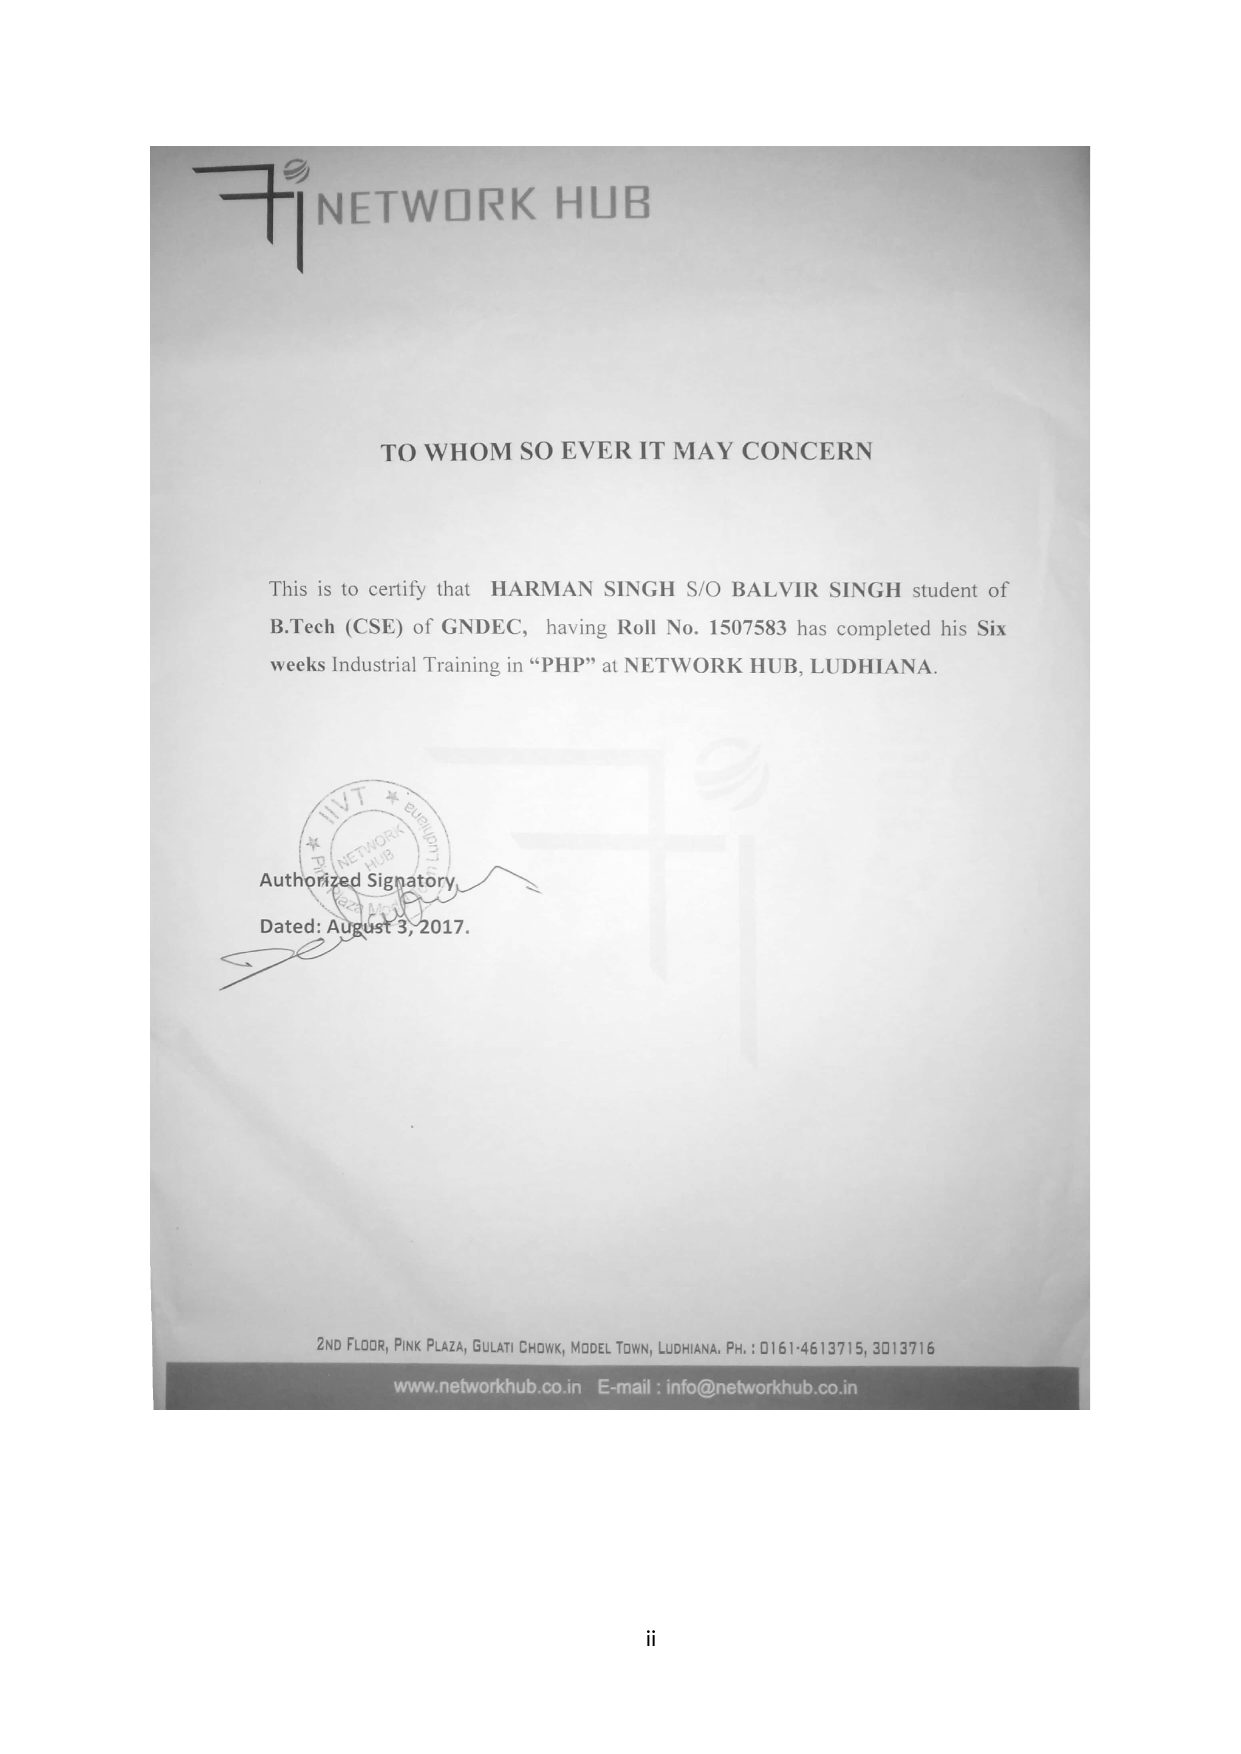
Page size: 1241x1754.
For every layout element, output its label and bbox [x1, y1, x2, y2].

picture [150, 146, 1091, 1410]
